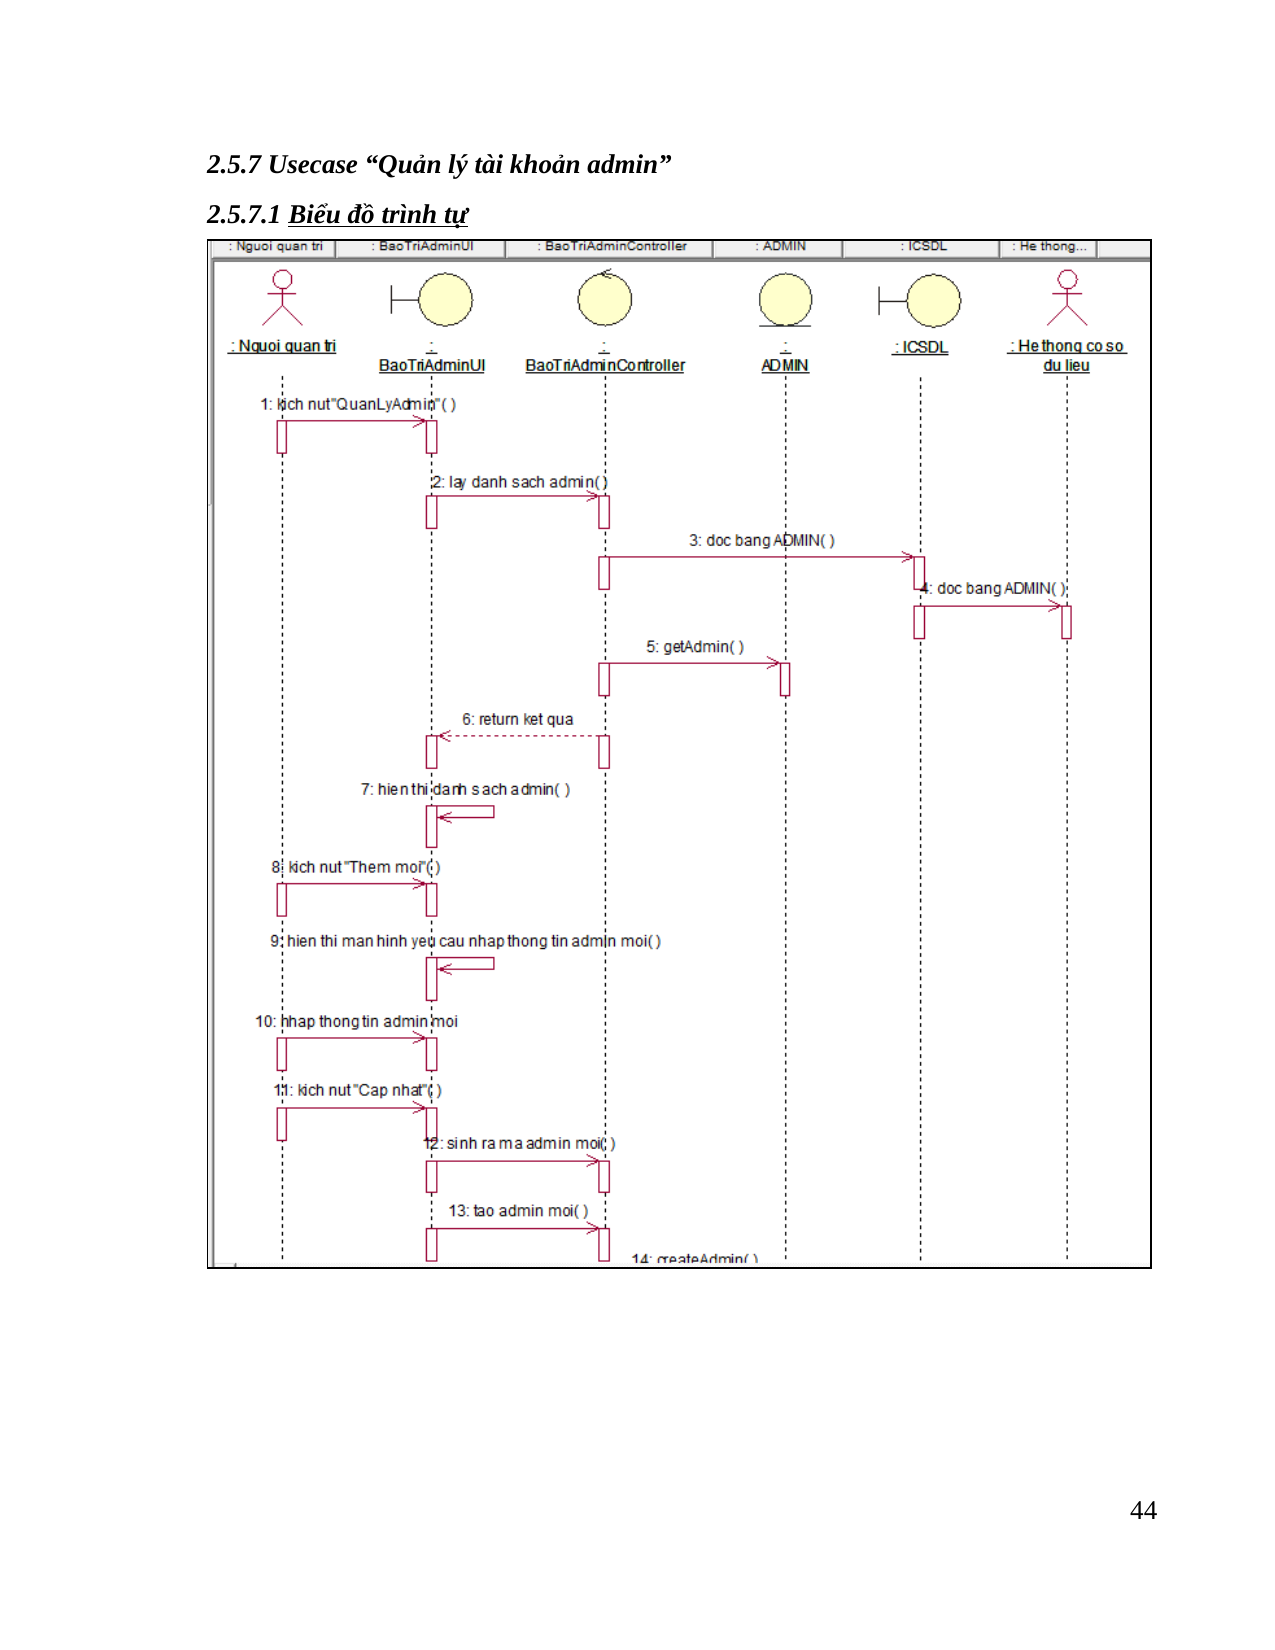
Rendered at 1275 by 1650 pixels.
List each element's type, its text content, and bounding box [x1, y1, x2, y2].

picture [208, 241, 1150, 1267]
subtitle Biểu đồ trình tự [207, 198, 1157, 230]
subtitle Usecase “Quản lý tài khoản admin” [207, 148, 1157, 179]
